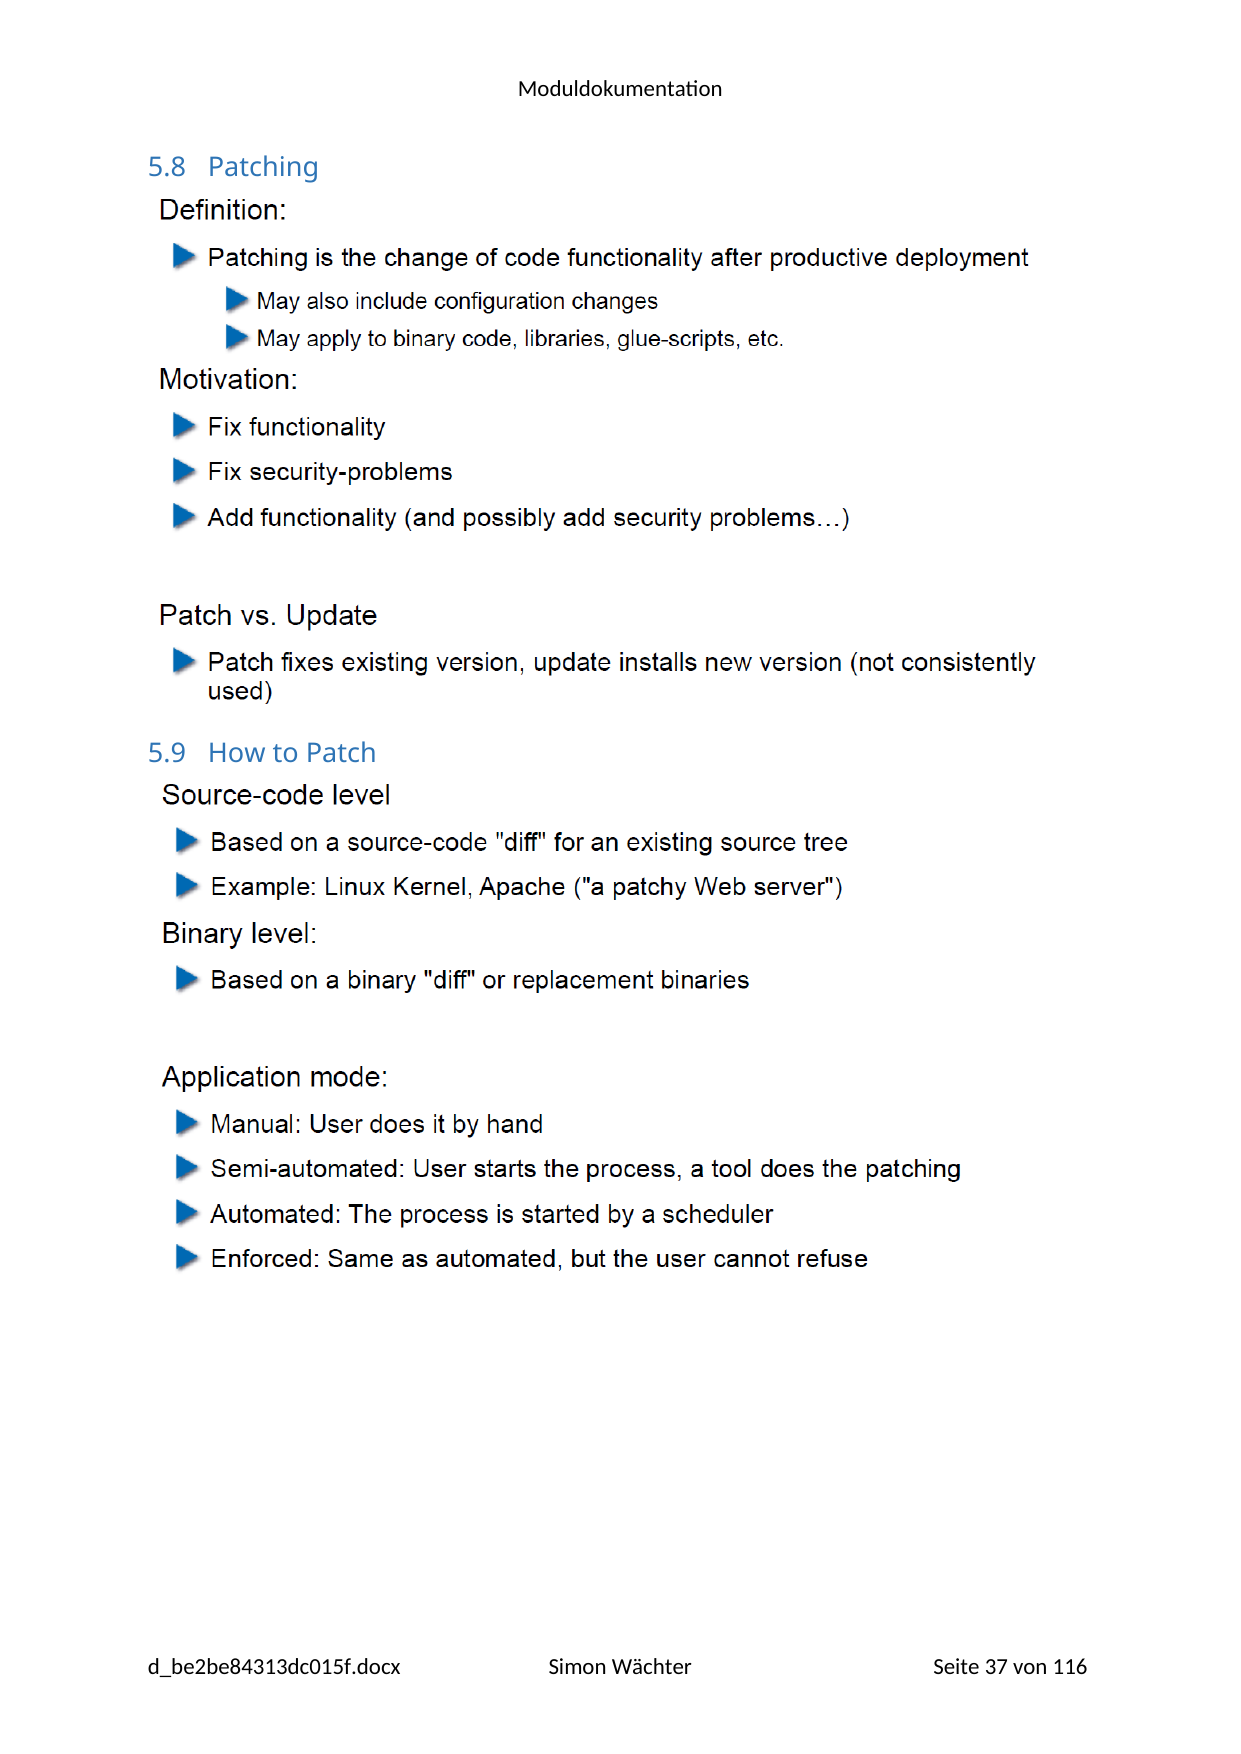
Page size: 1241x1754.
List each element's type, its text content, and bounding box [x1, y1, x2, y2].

picture [147, 187, 1093, 716]
subtitle How to Patch [148, 734, 1093, 771]
picture [147, 773, 1093, 1290]
subtitle Patching [148, 148, 1093, 184]
